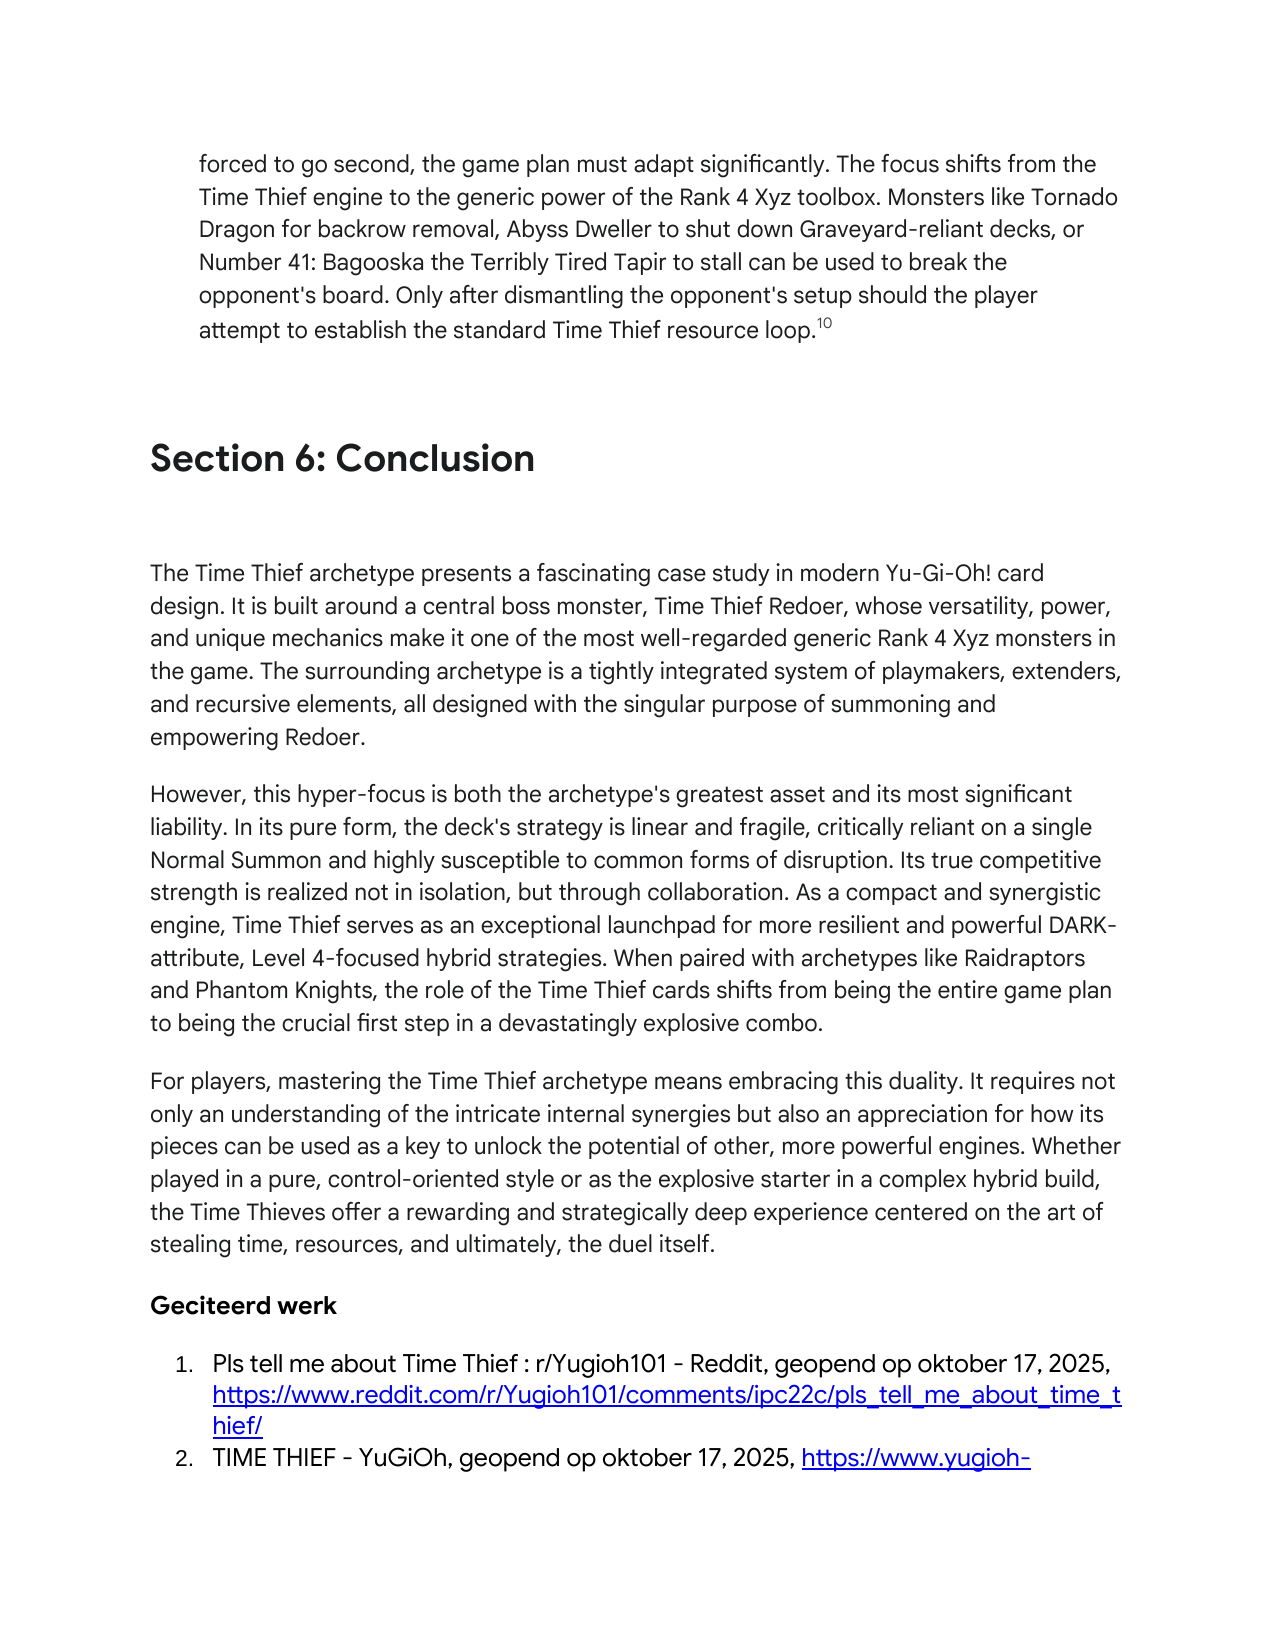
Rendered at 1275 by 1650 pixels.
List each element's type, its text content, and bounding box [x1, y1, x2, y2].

list Pls tell me about Time Thief : r/Yugioh101 - Reddit, geopend op oktober 17, 2025, https://www.reddit.com/r/Yugioh101/comments/ipc22c/pls_tell_me_about_time_thief/ [175, 1348, 1125, 1442]
text The Time Thief archetype presents a fascinating case study in modern Yu-Gi-Oh! card design. It is built around a central boss monster, Time Thief Redoer, whose versatility, power, and unique mechanics make it one of the most well-regarded generic Rank 4 Xyz monsters in the game. The surrounding archetype is a tightly integrated system of playmakers, extenders, and recursive elements, all designed with the singular purpose of summoning and empowering Redoer. [150, 559, 1125, 751]
text However, this hyper-focus is both the archetype's greatest asset and its most significant liability. In its pure form, the deck's strategy is linear and fragile, critically reliant on a single Normal Summon and highly susceptible to common forms of disruption. Its true competitive strength is realized not in isolation, but through collaboration. As a compact and synergistic engine, Time Thief serves as an exceptional launchpad for more resilient and powerful DARK-attribute, Level 4-focused hybrid strategies. When paired with archetypes like Raidraptors and Phantom Knights, the role of the Time Thief cards shifts from being the entire game plan to being the crucial first step in a devastatingly explosive combo. [150, 780, 1125, 1038]
subtitle Geciteerd werk [150, 1290, 1125, 1321]
subtitle Section 6: Conclusion [150, 435, 1125, 482]
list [161, 150, 1125, 345]
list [175, 1442, 1125, 1473]
text For players, mastering the Time Thief archetype means embracing this duality. It requires not only an understanding of the intricate internal synergies but also an appreciation for how its pieces can be used as a key to unlock the potential of other, more powerful engines. Whether played in a pure, control-oriented style or as the explosive starter in a complex hybrid build, the Time Thieves offer a rewarding and strategically deep experience centered on the art of stealing time, resources, and ultimately, the duel itself. [150, 1067, 1125, 1259]
